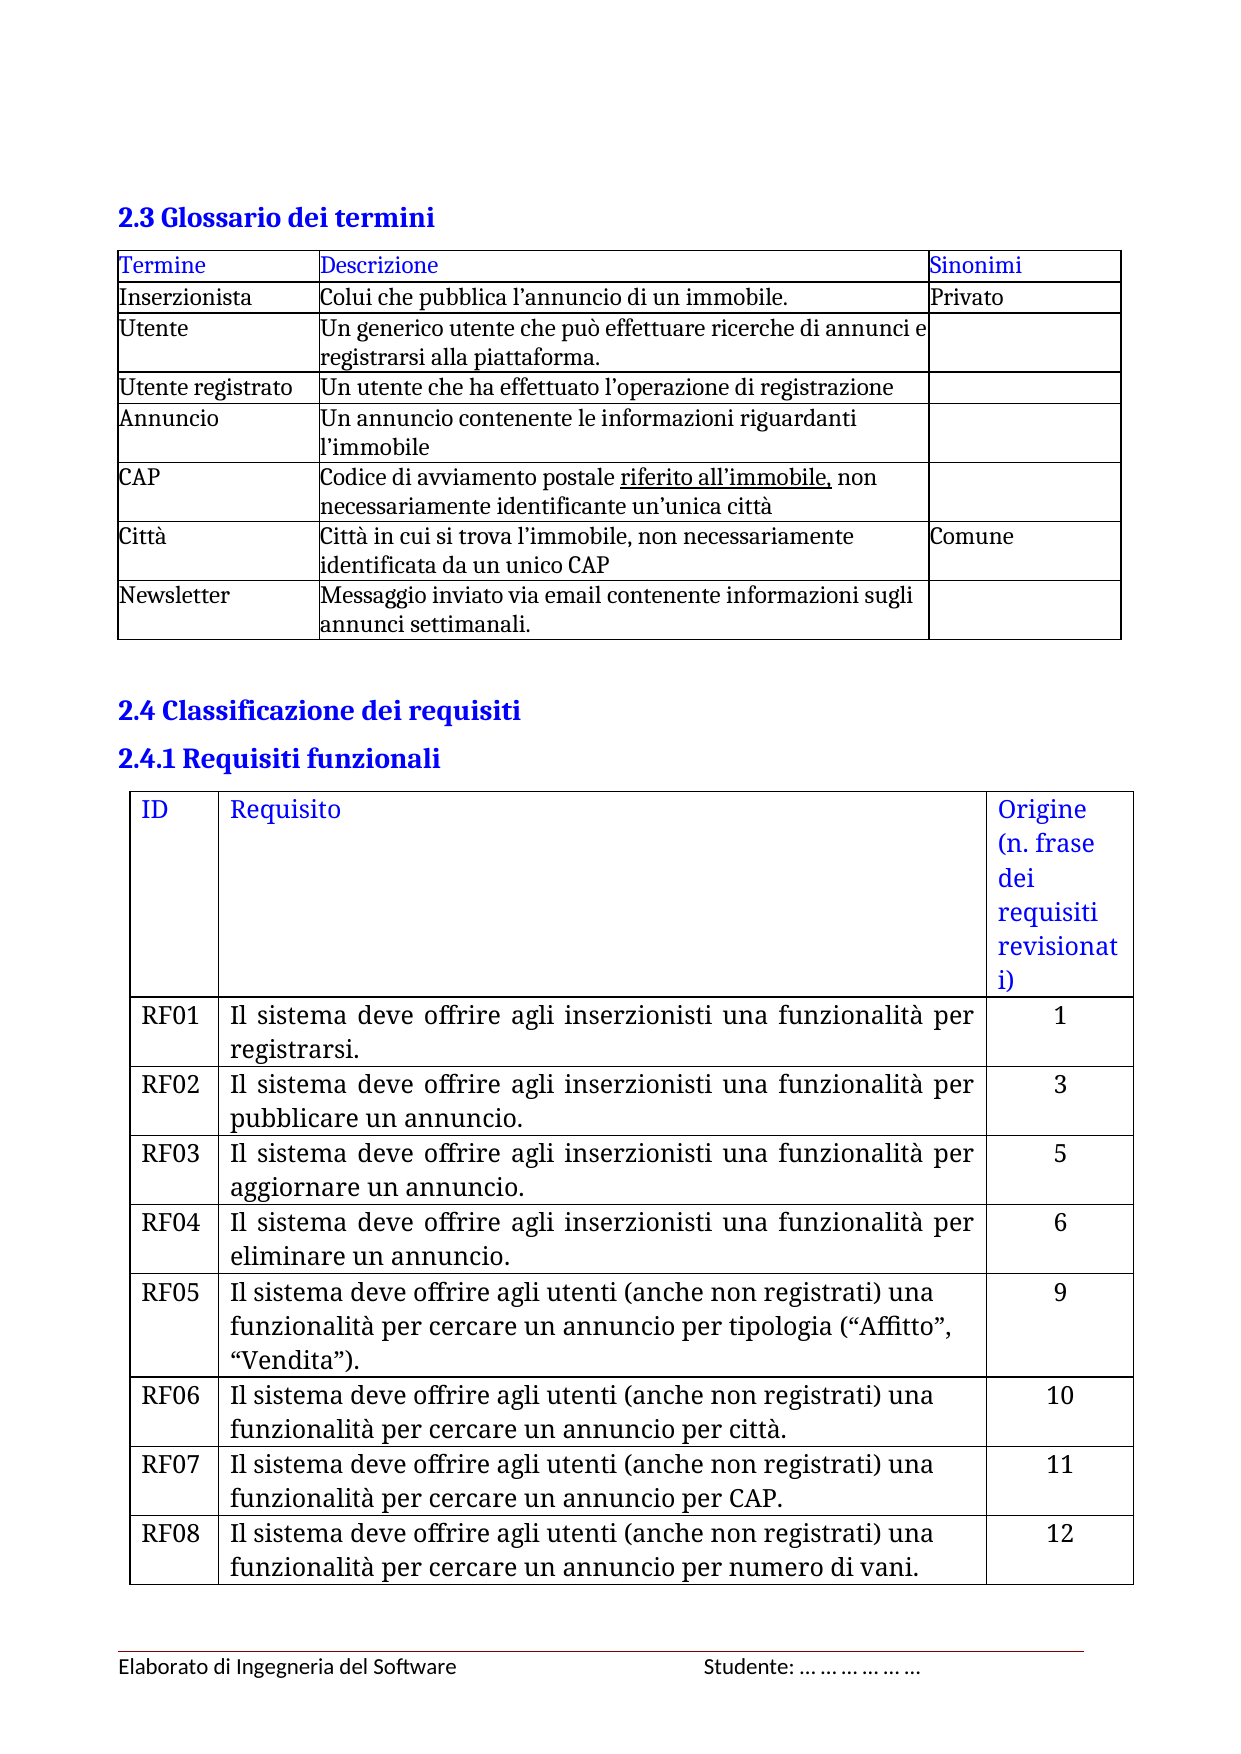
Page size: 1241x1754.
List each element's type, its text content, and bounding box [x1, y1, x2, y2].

table_header Descrizione [320, 251, 928, 281]
table_cell Comune [930, 522, 1120, 580]
table_cell Privato [930, 283, 1120, 312]
table_cell RF07 [131, 1447, 218, 1515]
table_cell Il sistema deve offrire agli inserzionisti una funzionalità per registrarsi. [219, 998, 986, 1066]
table_cell 10 [987, 1378, 1133, 1446]
table_cell Annuncio [119, 404, 319, 462]
table_header Sinonimi [930, 251, 1120, 281]
table_cell [930, 314, 1120, 371]
table_cell Messaggio inviato via email contenente informazioni sugli annunci settimanali. [320, 581, 928, 639]
table_cell Città in cui si trova l’immobile, non necessariamente identificata da un unico CAP [320, 522, 928, 580]
table_cell Città [119, 522, 319, 580]
table_cell Utente [119, 314, 319, 371]
table_cell Il sistema deve offrire agli inserzionisti una funzionalità per aggiornare un annuncio. [219, 1136, 986, 1204]
table_cell Il sistema deve offrire agli utenti (anche non registrati) una funzionalità per cercare un annuncio per numero di vani. [219, 1516, 986, 1584]
table_cell RF06 [131, 1378, 218, 1446]
table_cell CAP [119, 463, 319, 521]
table_cell Colui che pubblica l’annuncio di un immobile. [320, 283, 928, 312]
table_cell RF03 [131, 1136, 218, 1204]
table_header ID [131, 792, 218, 996]
table_cell RF04 [131, 1205, 218, 1273]
table_cell Il sistema deve offrire agli utenti (anche non registrati) una funzionalità per cercare un annuncio per tipologia (“Affitto”, “Vendita”). [219, 1274, 986, 1376]
table_cell Il sistema deve offrire agli utenti (anche non registrati) una funzionalità per cercare un annuncio per città. [219, 1378, 986, 1446]
table_cell [930, 463, 1120, 521]
table_header Requisito [219, 792, 986, 996]
table_cell [930, 581, 1120, 639]
table_cell 5 [987, 1136, 1133, 1204]
table_cell Il sistema deve offrire agli utenti (anche non registrati) una funzionalità per cercare un annuncio per CAP. [219, 1447, 986, 1515]
table_cell Un generico utente che può effettuare ricerche di annunci e registrarsi alla piattaforma. [320, 314, 928, 371]
table_header Origine (n. frase dei requisiti revisionati) [987, 792, 1133, 996]
table_cell RF08 [131, 1516, 218, 1584]
table_cell RF05 [131, 1274, 218, 1376]
table_cell [930, 404, 1120, 462]
table_cell 9 [987, 1274, 1133, 1376]
table_cell Il sistema deve offrire agli inserzionisti una funzionalità per pubblicare un annuncio. [219, 1067, 986, 1135]
table_cell Inserzionista [119, 283, 319, 312]
table_header Termine [119, 251, 319, 281]
subtitle 2.3 Glossario dei termini [118, 201, 1122, 234]
table_cell Newsletter [119, 581, 319, 639]
table_cell 3 [987, 1067, 1133, 1135]
table_cell 6 [987, 1205, 1133, 1273]
table_cell Il sistema deve offrire agli inserzionisti una funzionalità per eliminare un annuncio. [219, 1205, 986, 1273]
table_cell RF01 [131, 998, 218, 1066]
table_cell Codice di avviamento postale riferito all’immobile, non necessariamente identificante un’unica città [320, 463, 928, 521]
table_cell 1 [987, 998, 1133, 1066]
table_cell Un utente che ha effettuato l’operazione di registrazione [320, 373, 928, 402]
subtitle 2.4 Classificazione dei requisiti [118, 694, 1122, 727]
table_cell 12 [987, 1516, 1133, 1584]
table_cell RF02 [131, 1067, 218, 1135]
table_cell 11 [987, 1447, 1133, 1515]
table_cell Un annuncio contenente le informazioni riguardanti l’immobile [320, 404, 928, 462]
table_cell Utente registrato [119, 373, 319, 402]
subtitle 2.4.1 Requisiti funzionali [118, 742, 1122, 776]
table_cell [930, 373, 1120, 402]
